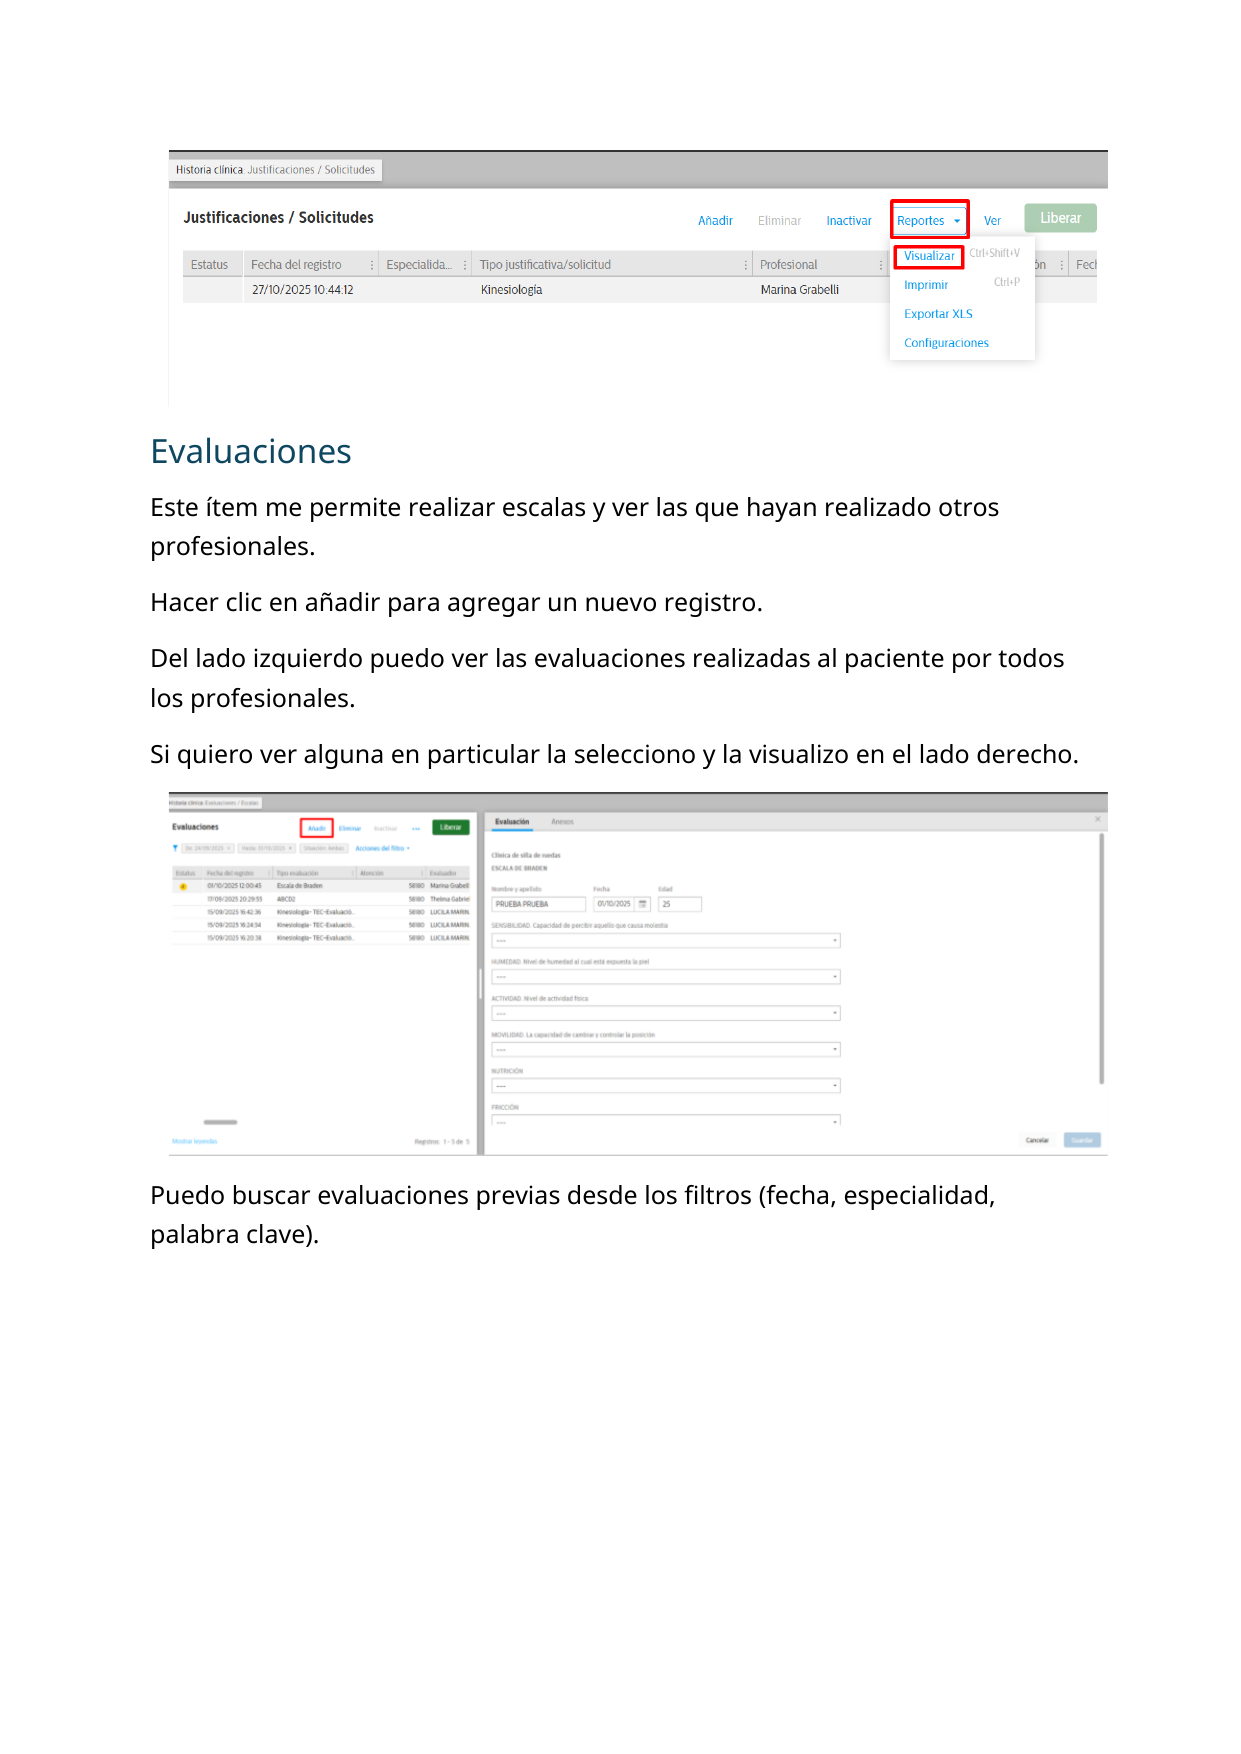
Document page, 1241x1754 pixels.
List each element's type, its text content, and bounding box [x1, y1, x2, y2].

text Puedo buscar evaluaciones previas desde los filtros (fecha, especialidad, palabra clave). [150, 1177, 1090, 1251]
subtitle Evaluaciones [150, 428, 1090, 474]
text Del lado izquierdo puedo ver las evaluaciones realizadas al paciente por todos los profesionales. [150, 641, 1090, 714]
text Este ítem me permite realizar escalas y ver las que hayan realizado otros profesionales. [150, 489, 1090, 563]
text Hacer clic en añadir para agregar un nuevo registro. [150, 585, 1090, 619]
text Si quiero ver alguna en particular la selecciono y la visualizo en el lado derecho. [150, 737, 1090, 771]
